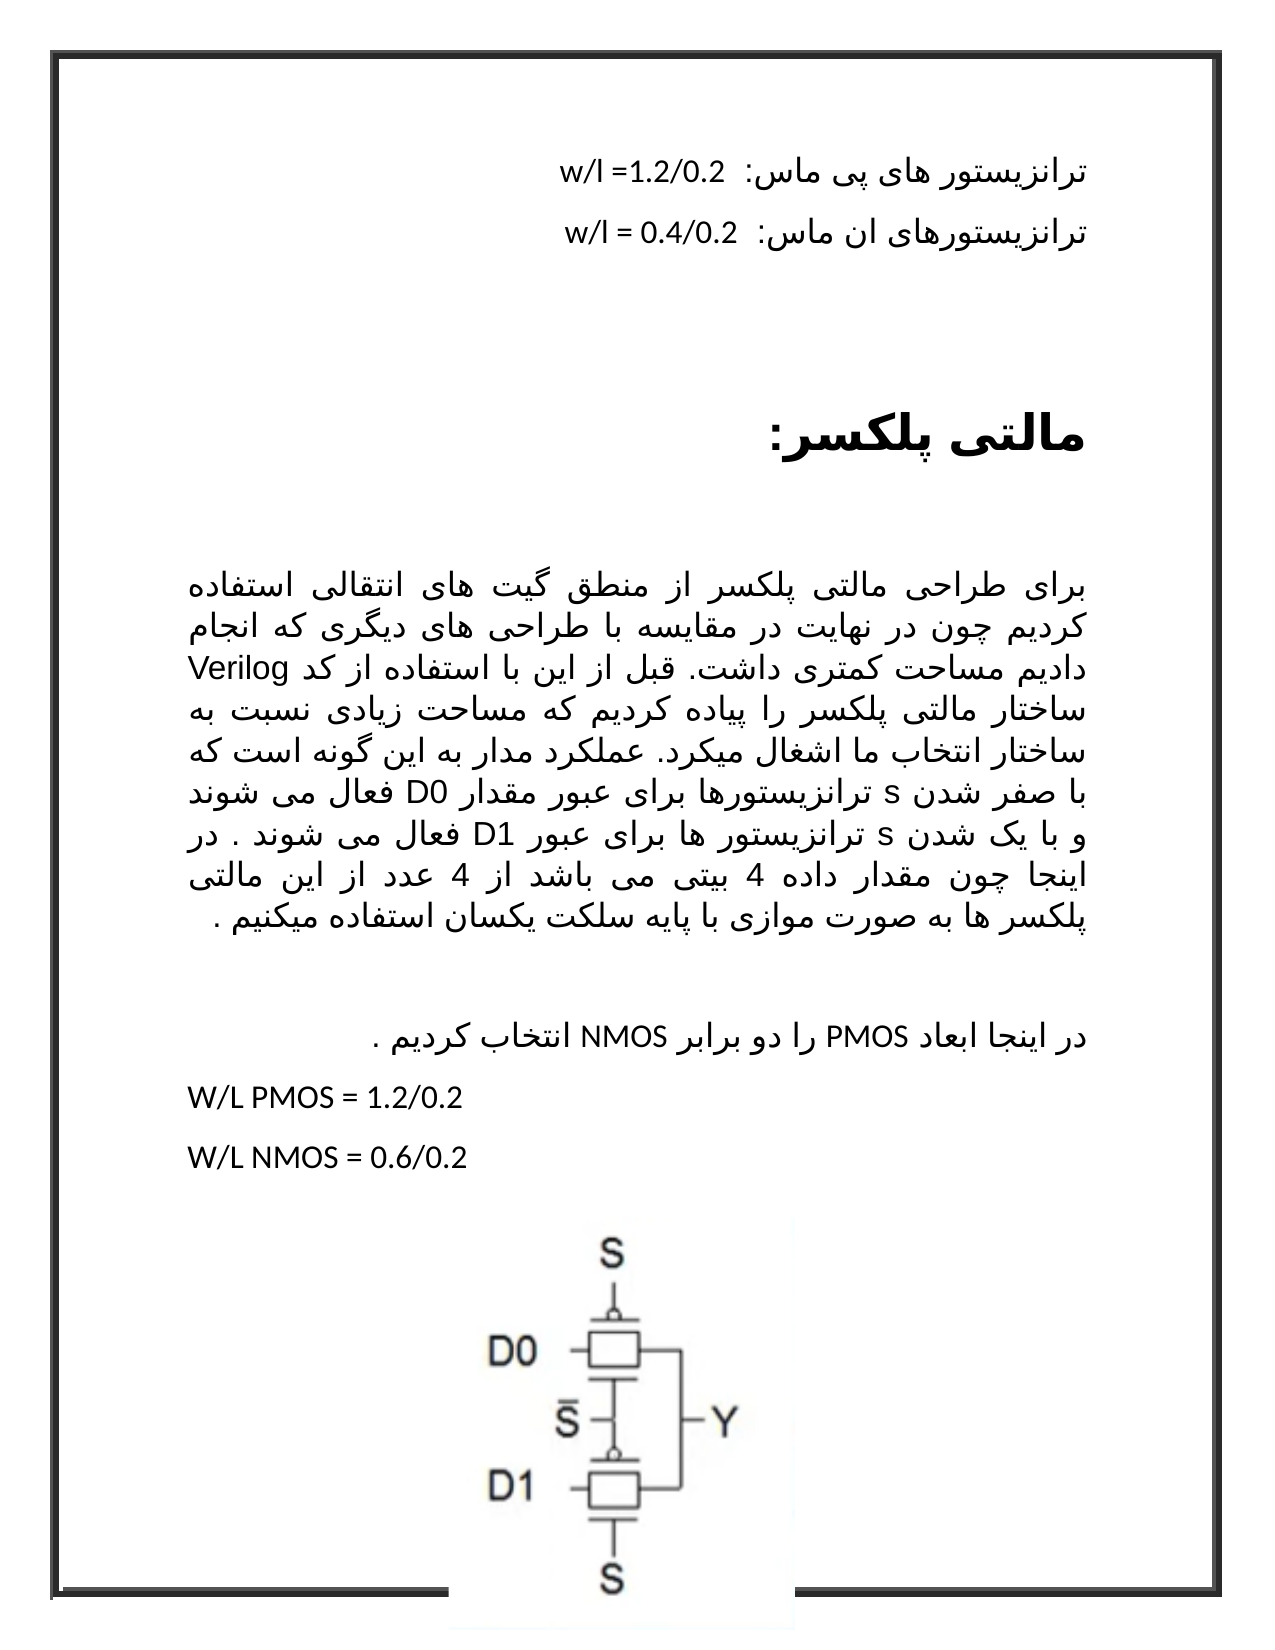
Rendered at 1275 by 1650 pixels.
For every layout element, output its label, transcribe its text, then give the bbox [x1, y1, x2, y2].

picture [448, 1217, 795, 1630]
text ترانزیستورهای ان ماس: w/l = 0.4/0.2 [187, 211, 1087, 251]
text برای طراحی مالتی پلکسر از منطق گیت های انتقالی استفاده کردیم چون در نهایت در مقایسه با طراحی های دیگری که انجام دادیم مساحت کمتری داشت. قبل از این با استفاده از کد Verilog ساختار مالتی پلکسر را پیاده کردیم که مساحت زیادی نسبت به ساختار انتخاب ما اشغال میکرد. عملکرد مدار به این گونه است که با صفر شدن s ترانزیستورها برای عبور مقدار D0 فعال می شوند و با یک شدن s ترانزیستور ها برای عبور D1 فعال می شوند . در اینجا چون مقدار داده 4 بیتی می باشد از 4 عدد از این مالتی پلکسر ها به صورت موازی با پایه سلکت یکسان استفاده میکنیم . [187, 565, 1087, 935]
text W/L PMOS = 1.2/0.2 [187, 1076, 1087, 1117]
text W/L NMOS = 0.6/0.2 [187, 1136, 1087, 1177]
text در اینجا ابعاد PMOS را دو برابر NMOS انتخاب کردیم . [187, 1015, 1087, 1056]
text ترانزیستور های پی ماس: w/l =1.2/0.2 [187, 150, 1087, 191]
text مالتی پلکسر: [187, 403, 1087, 461]
